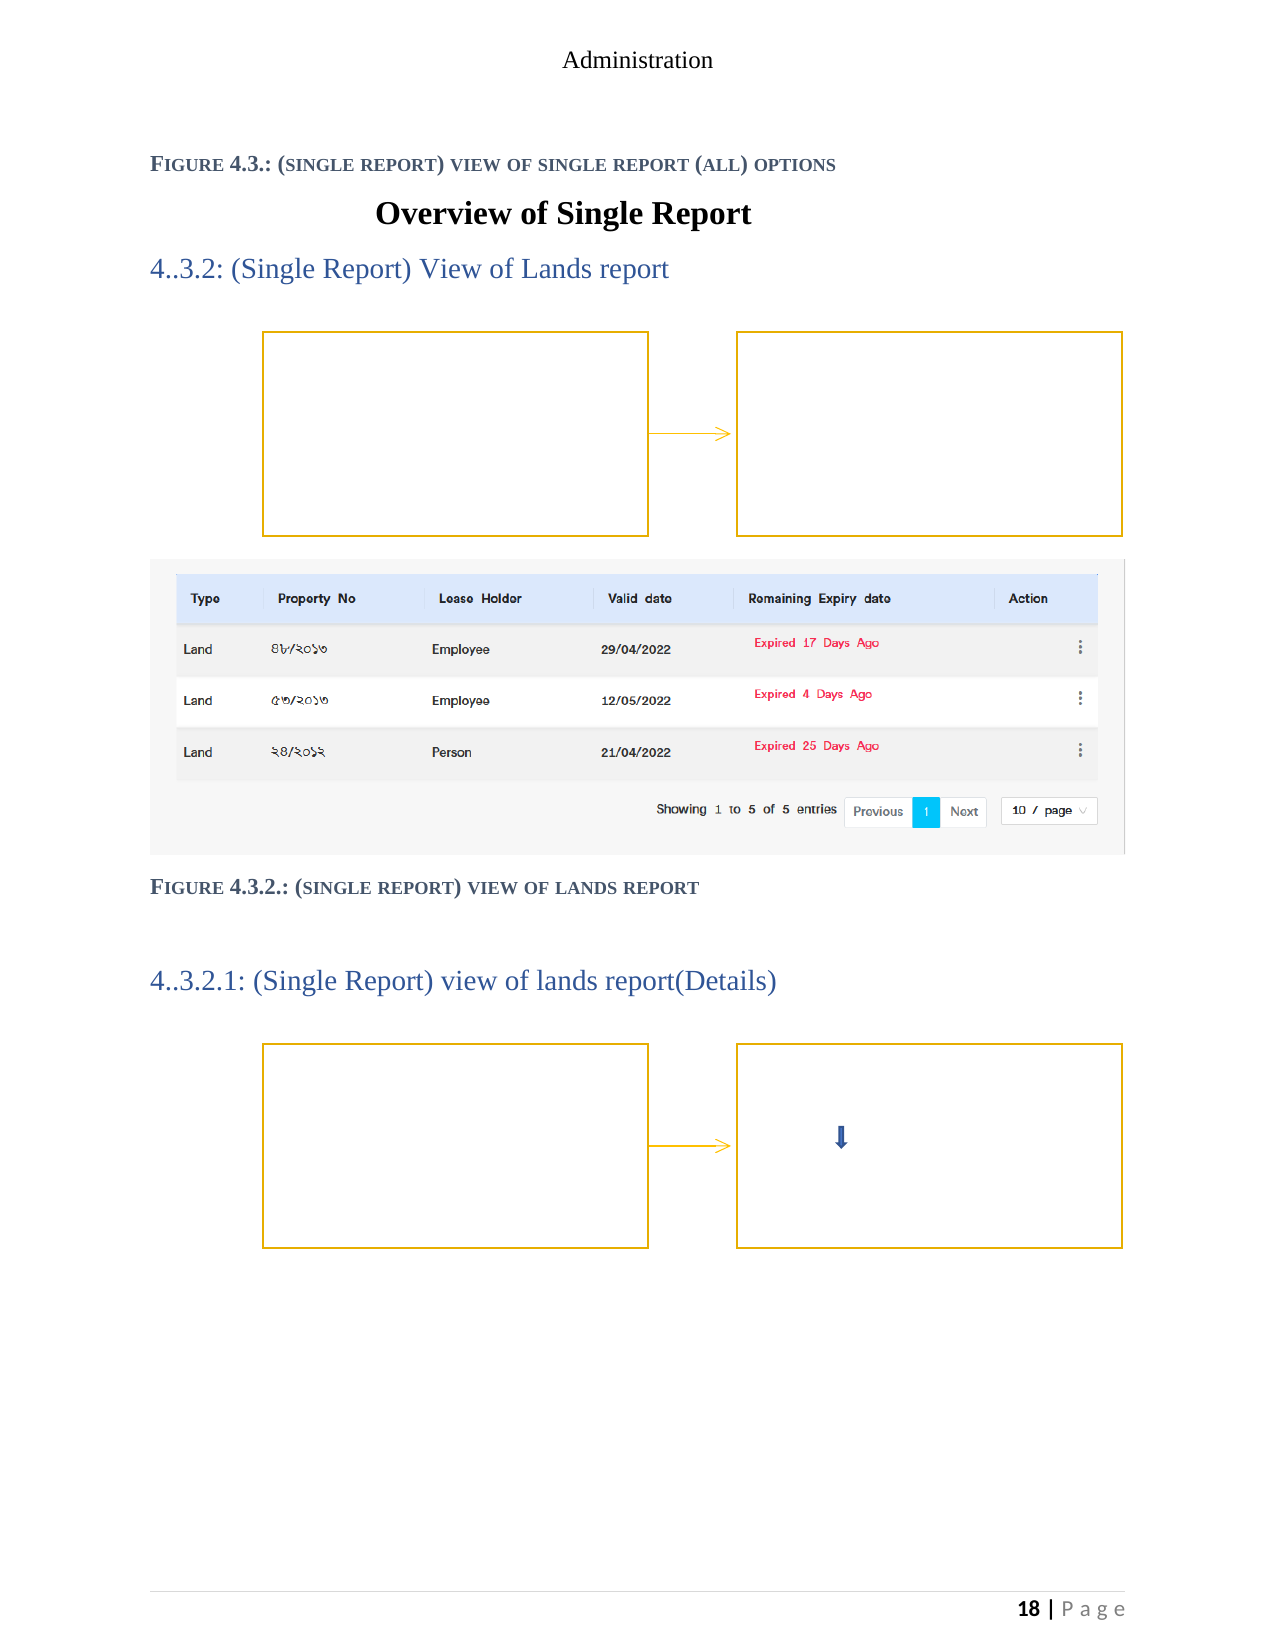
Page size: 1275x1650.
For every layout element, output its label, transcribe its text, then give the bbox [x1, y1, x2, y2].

subtitle 4..3.2.1: (Single Report) view of lands report(Details) [150, 963, 1125, 997]
picture [150, 559, 1125, 855]
text Overview of Single Report [150, 193, 1125, 231]
text Figure 4.3.: (single report) view of single report (all) options [150, 150, 1125, 176]
text Figure 4.3.2.: (single report) view of lands report [150, 873, 1125, 899]
subtitle 4..3.2: (Single Report) View of Lands report [150, 251, 1125, 284]
